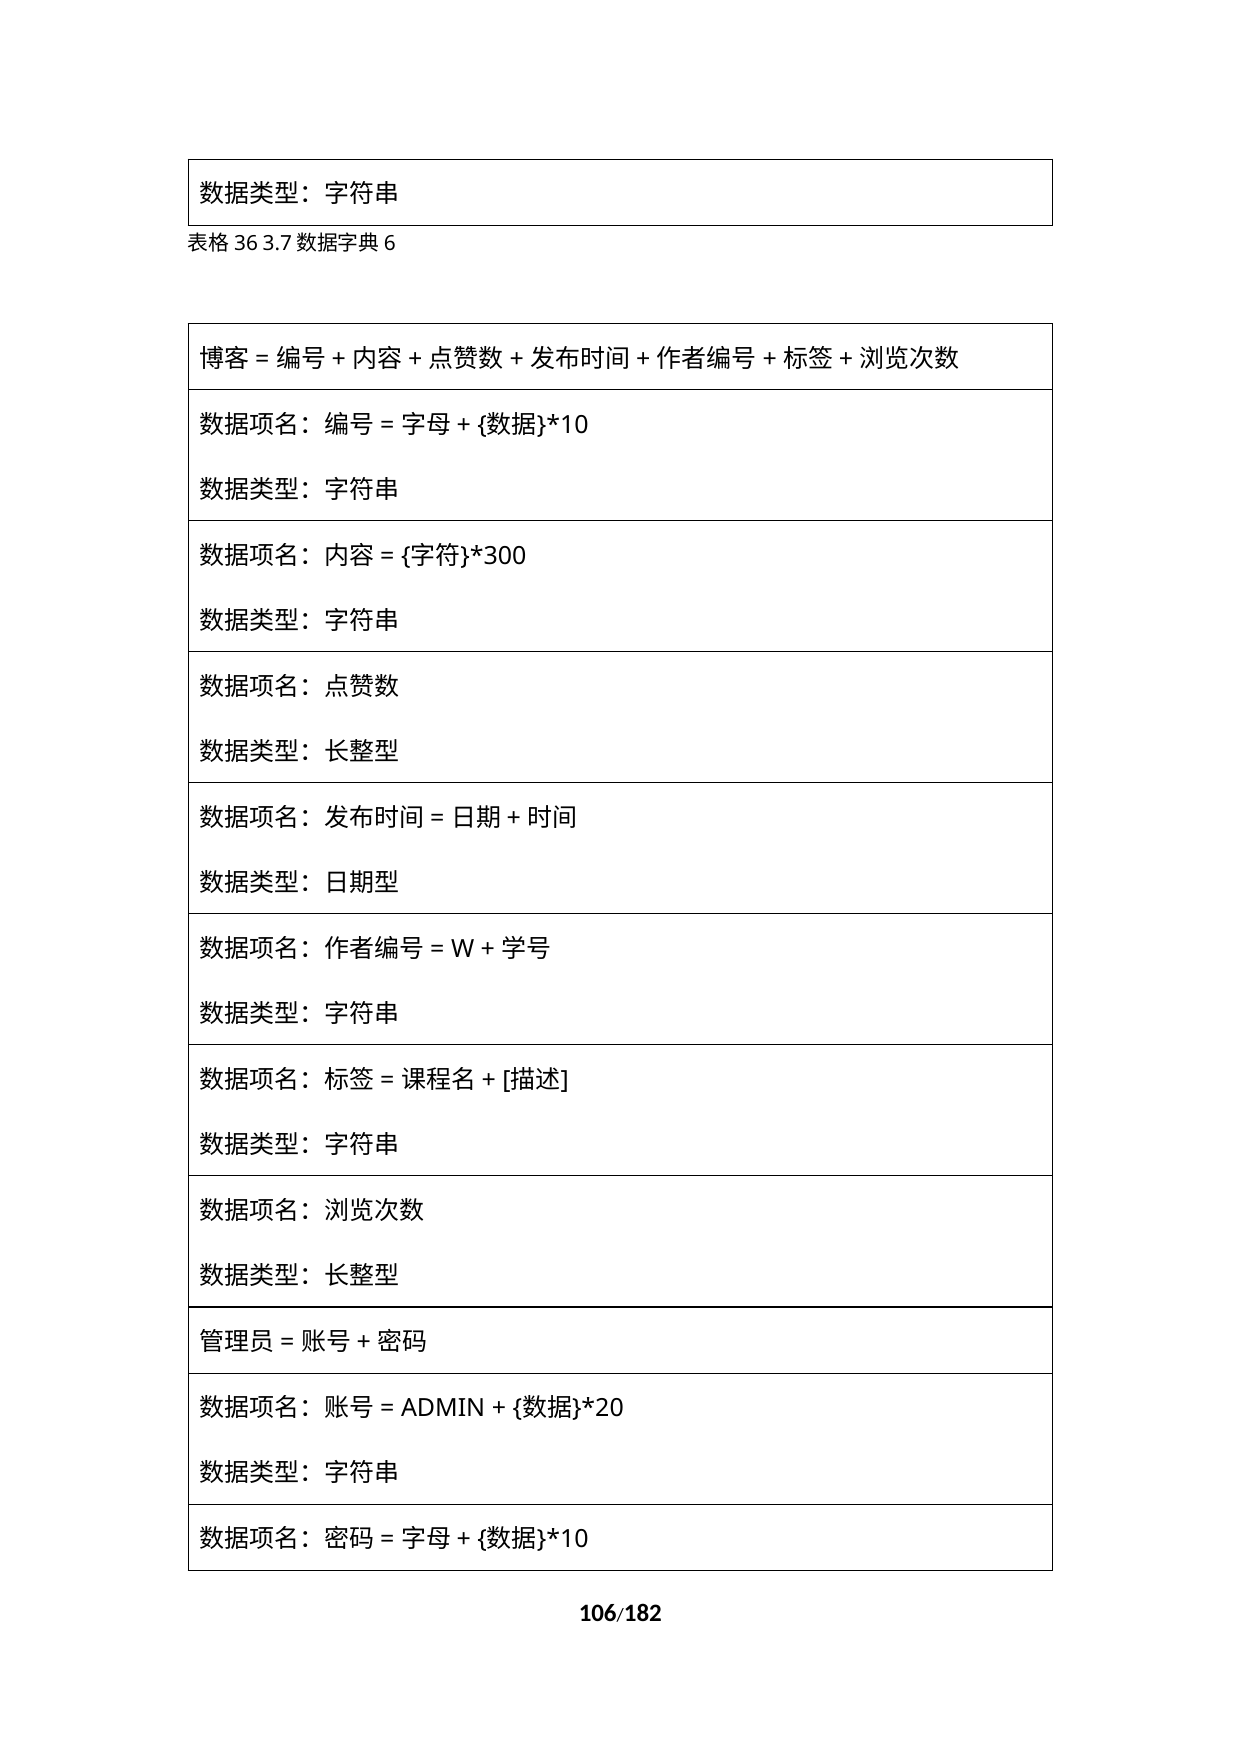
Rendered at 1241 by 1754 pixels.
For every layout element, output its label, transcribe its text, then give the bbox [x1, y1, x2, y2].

table_cell 数据项名：点赞数 数据类型：长整型 [189, 652, 1052, 782]
table_cell 数据项名：标签 = 课程名 + [描述] 数据类型：字符串 [189, 1045, 1052, 1175]
table_cell 数据项名：账号 = ADMIN + {数据}*20 数据类型：字符串 [189, 1374, 1052, 1503]
text 表格 36 3.7数据字典6 [187, 226, 1053, 258]
table_cell 数据项名：内容 = {字符}*300 数据类型：字符串 [189, 521, 1052, 651]
table_cell 数据项名：发布时间 = 日期 + 时间 数据类型：日期型 [189, 783, 1052, 913]
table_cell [189, 160, 1052, 224]
table_header 博客 = 编号 + 内容 + 点赞数 + 发布时间 + 作者编号 + 标签 + 浏览次数 [189, 324, 1052, 389]
table_cell 管理员 = 账号 + 密码 [189, 1308, 1052, 1372]
table_cell 数据项名：编号 = 字母 + {数据}*10 数据类型：字符串 [189, 390, 1052, 520]
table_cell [189, 1505, 1052, 1569]
table_cell 数据项名：作者编号 = W + 学号 数据类型：字符串 [189, 914, 1052, 1044]
table_cell 数据项名：浏览次数 数据类型：长整型 [189, 1176, 1052, 1306]
